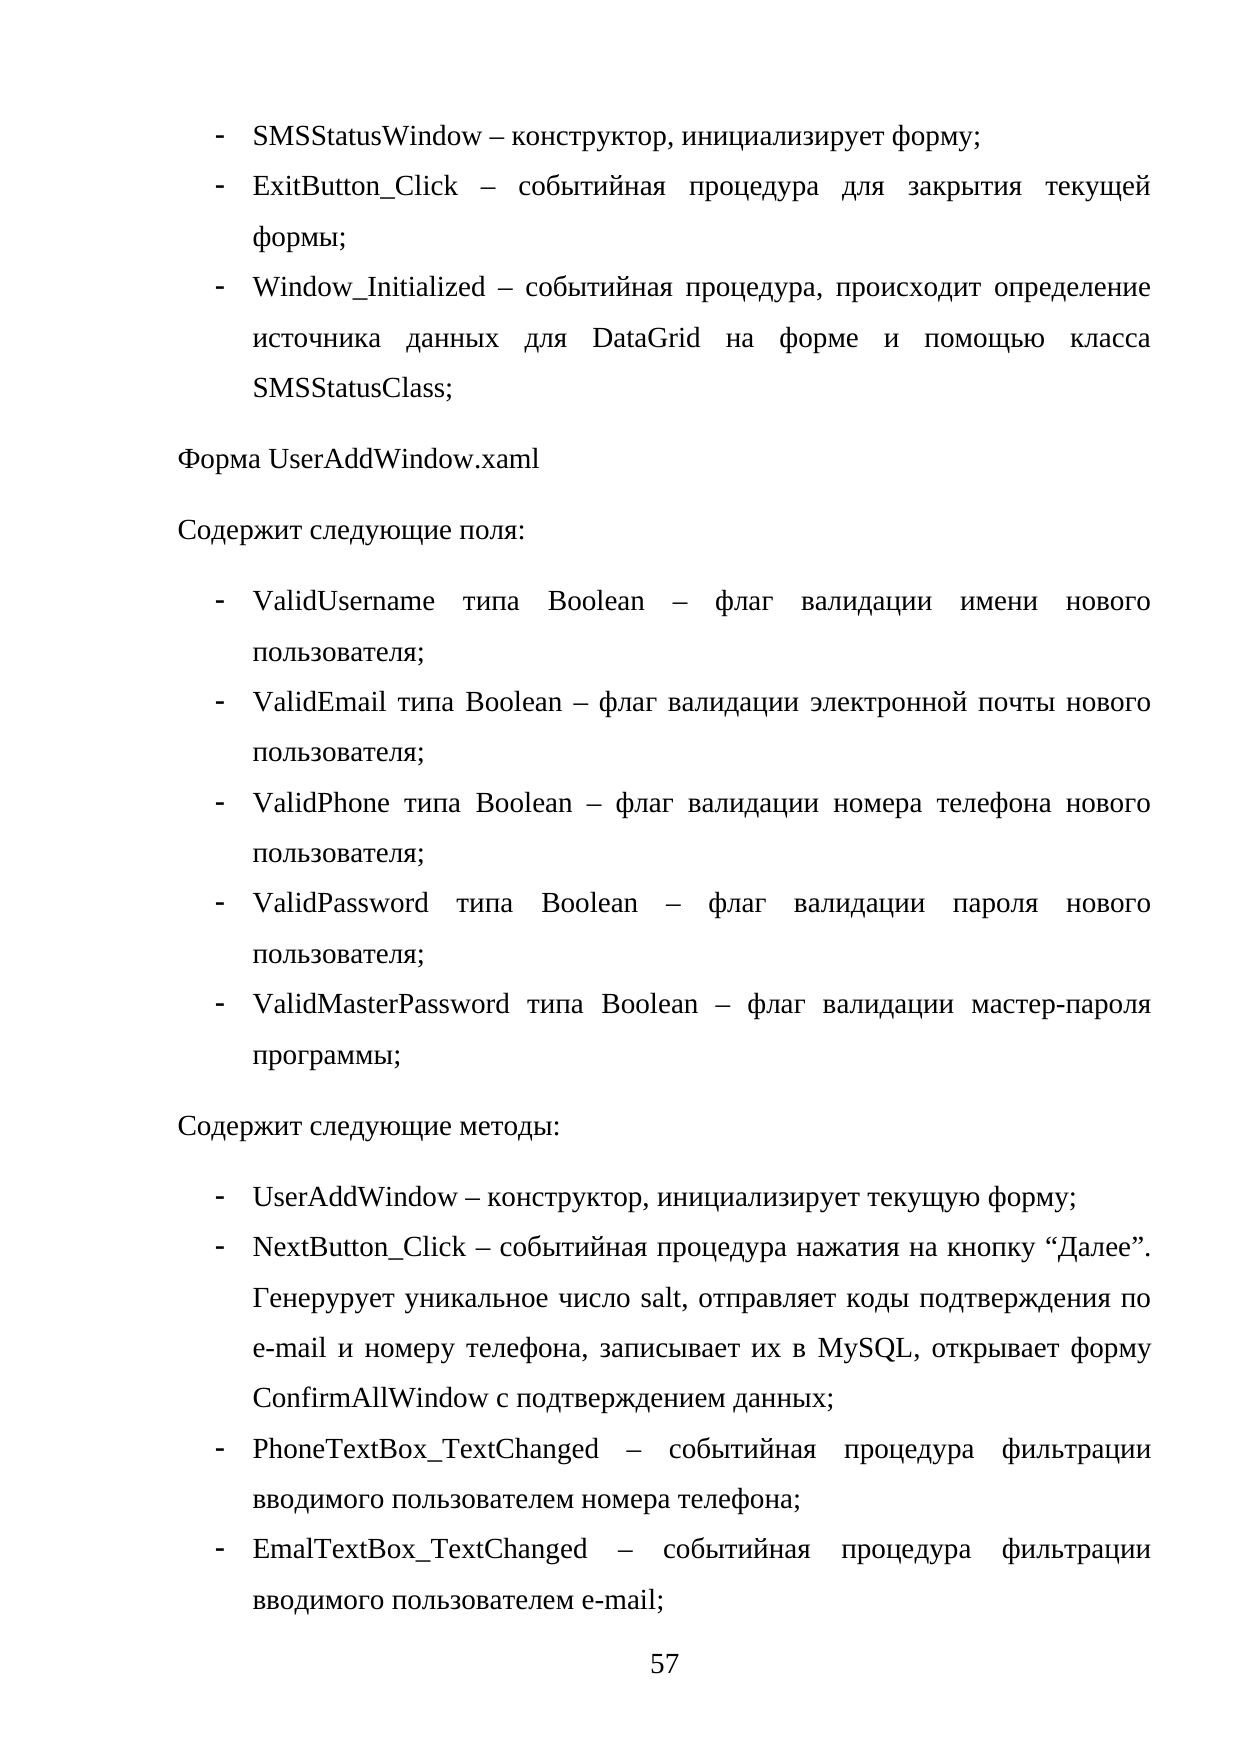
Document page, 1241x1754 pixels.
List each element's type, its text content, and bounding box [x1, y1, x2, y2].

list ValidPhone типа Boolean – флаг валидации номера телефона нового пользователя; [215, 785, 1152, 869]
list ExitButton_Click – событийная процедура для закрытия текущей формы; [215, 168, 1152, 252]
list ValidPassword типа Boolean – флаг валидации пароля нового пользователя; [215, 886, 1152, 969]
list NextButton_Click – событийная процедура нажатия на кнопку “Далее”. Генерурует уникальное число salt, отправляет коды подтверждения по e-mail и номеру телефона, записывает их в MySQL, открывает форму ConfirmAllWindow с подтверждением данных; [215, 1229, 1152, 1414]
text Содержит следующие поля: [177, 512, 1152, 546]
list EmalTextBox_TextChanged – событийная процедура фильтрации вводимого пользователем e-mail; [215, 1532, 1152, 1616]
list ValidEmail типа Boolean – флаг валидации электронной почты нового пользователя; [215, 684, 1152, 768]
list ValidUsername типа Boolean – флаг валидации имени нового пользователя; [215, 583, 1152, 667]
text Содержит следующие методы: [177, 1108, 1152, 1141]
list PhoneTextBox_TextChanged – событийная процедура фильтрации вводимого пользователем номера телефона; [215, 1431, 1152, 1515]
list Window_Initialized – событийная процедура, происходит определение источника данных для DataGrid на форме и помощью класса SMSStatusClass; [215, 269, 1152, 403]
list UserAddWindow – конструктор, инициализирует текущую форму; [215, 1179, 1152, 1213]
list ValidMasterPassword типа Boolean – флаг валидации мастер-пароля программы; [215, 986, 1152, 1070]
text Форма UserAddWindow.xaml [177, 441, 1152, 475]
list SMSStatusWindow – конструктор, инициализирует форму; [215, 118, 1152, 152]
